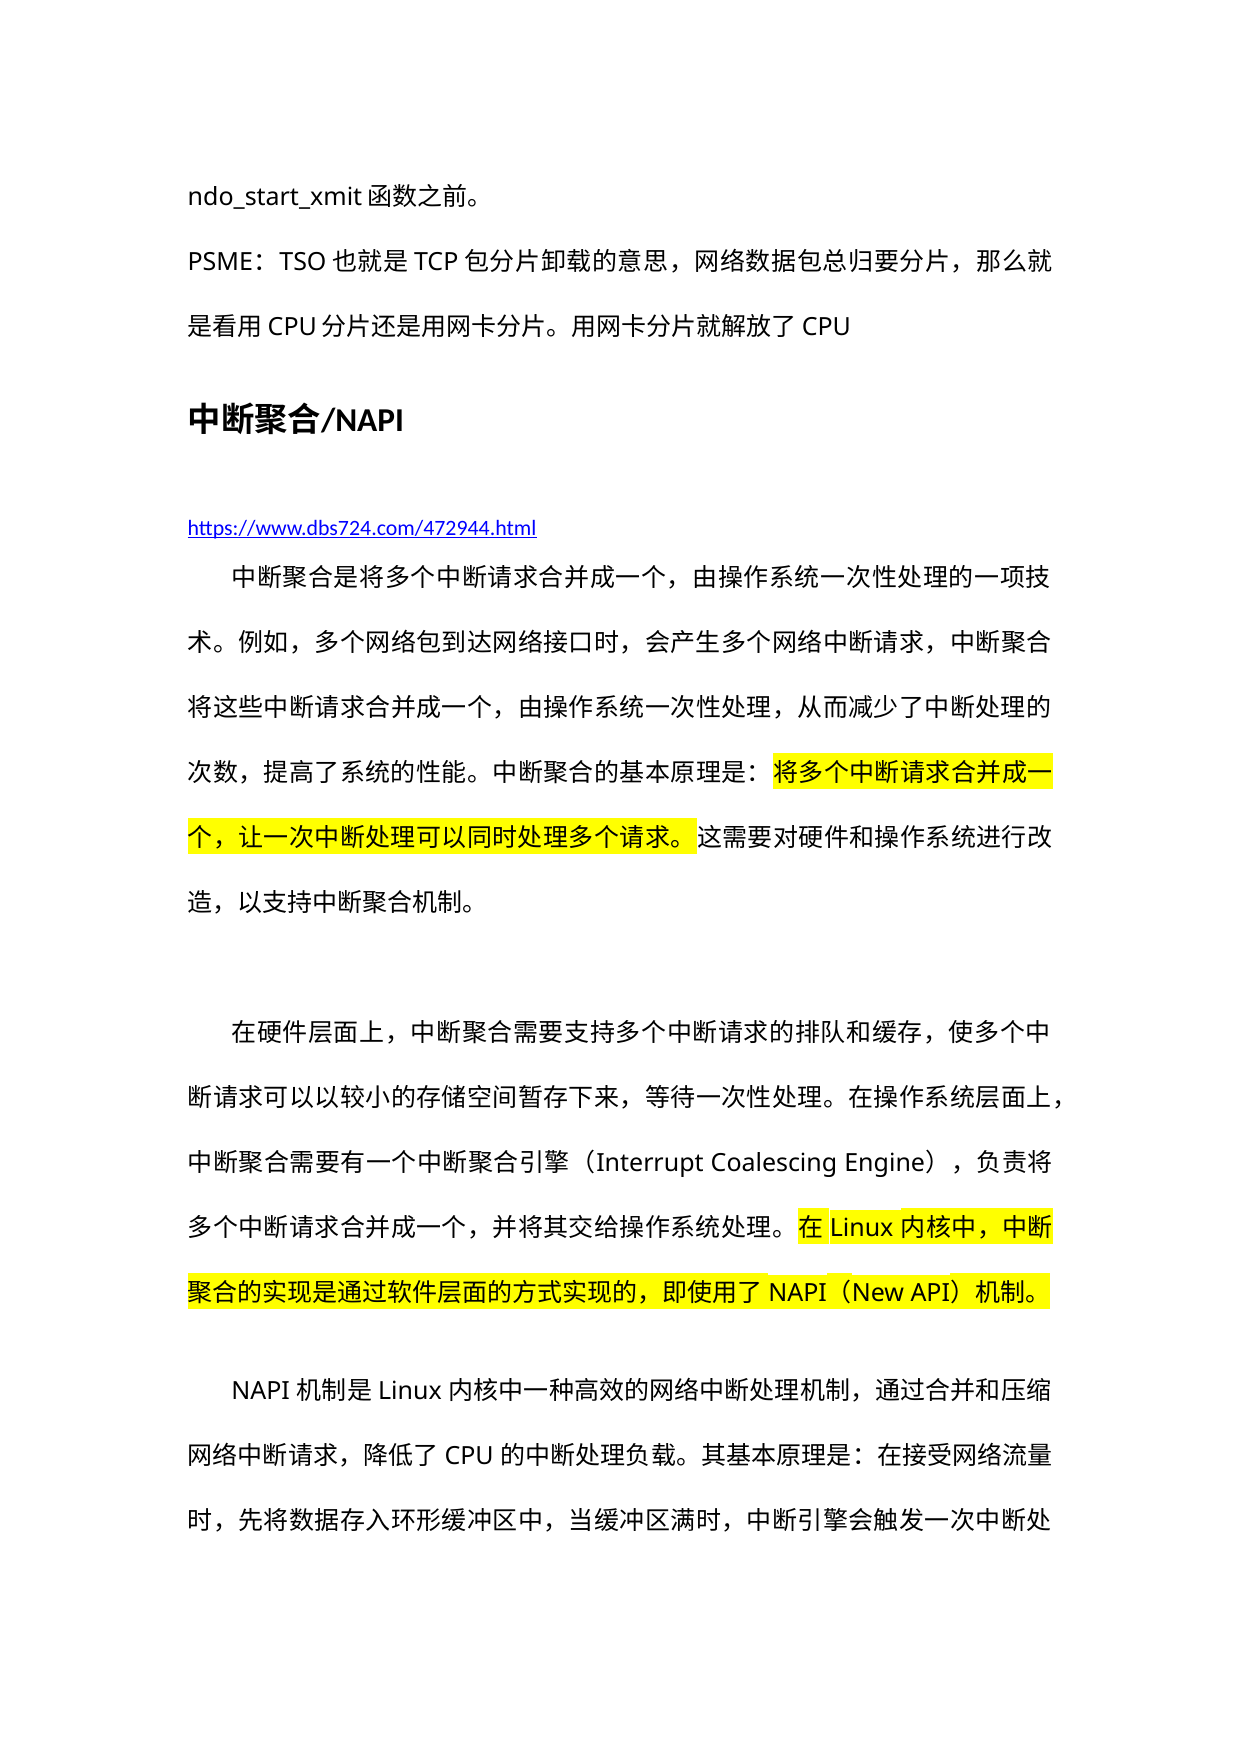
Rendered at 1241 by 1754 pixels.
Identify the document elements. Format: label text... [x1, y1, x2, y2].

subtitle 中断聚合/NAPI [187, 384, 1053, 449]
text https://www.dbs724.com/472944.html [187, 511, 1053, 543]
text 在硬件层面上，中断聚合需要支持多个中断请求的排队和缓存，使多个中断请求可以以较小的存储空间暂存下来，等待一次性处理。在操作系统层面上，中断聚合需要有一个中断聚合引擎（Interrupt Coalescing Engine），负责将多个中断请求合并成一个，并将其交给操作系统处理。在 Linux 内核中，中断聚合的实现是通过软件层面的方式实现的，即使用了 NAPI（New API）机制。 [187, 998, 1053, 1323]
text PSME：TSO也就是TCP包分片卸载的意思，网络数据包总归要分片，那么就是看用CPU分片还是用网卡分片。用网卡分片就解放了CPU [187, 227, 1053, 357]
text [187, 162, 1053, 227]
text 中断聚合是将多个中断请求合并成一个，由操作系统一次性处理的一项技术。例如，多个网络包到达网络接口时，会产生多个网络中断请求，中断聚合将这些中断请求合并成一个，由操作系统一次性处理，从而减少了中断处理的次数，提高了系统的性能。中断聚合的基本原理是：将多个中断请求合并成一个，让一次中断处理可以同时处理多个请求。这需要对硬件和操作系统进行改造，以支持中断聚合机制。 [187, 543, 1053, 933]
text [187, 1356, 1053, 1551]
